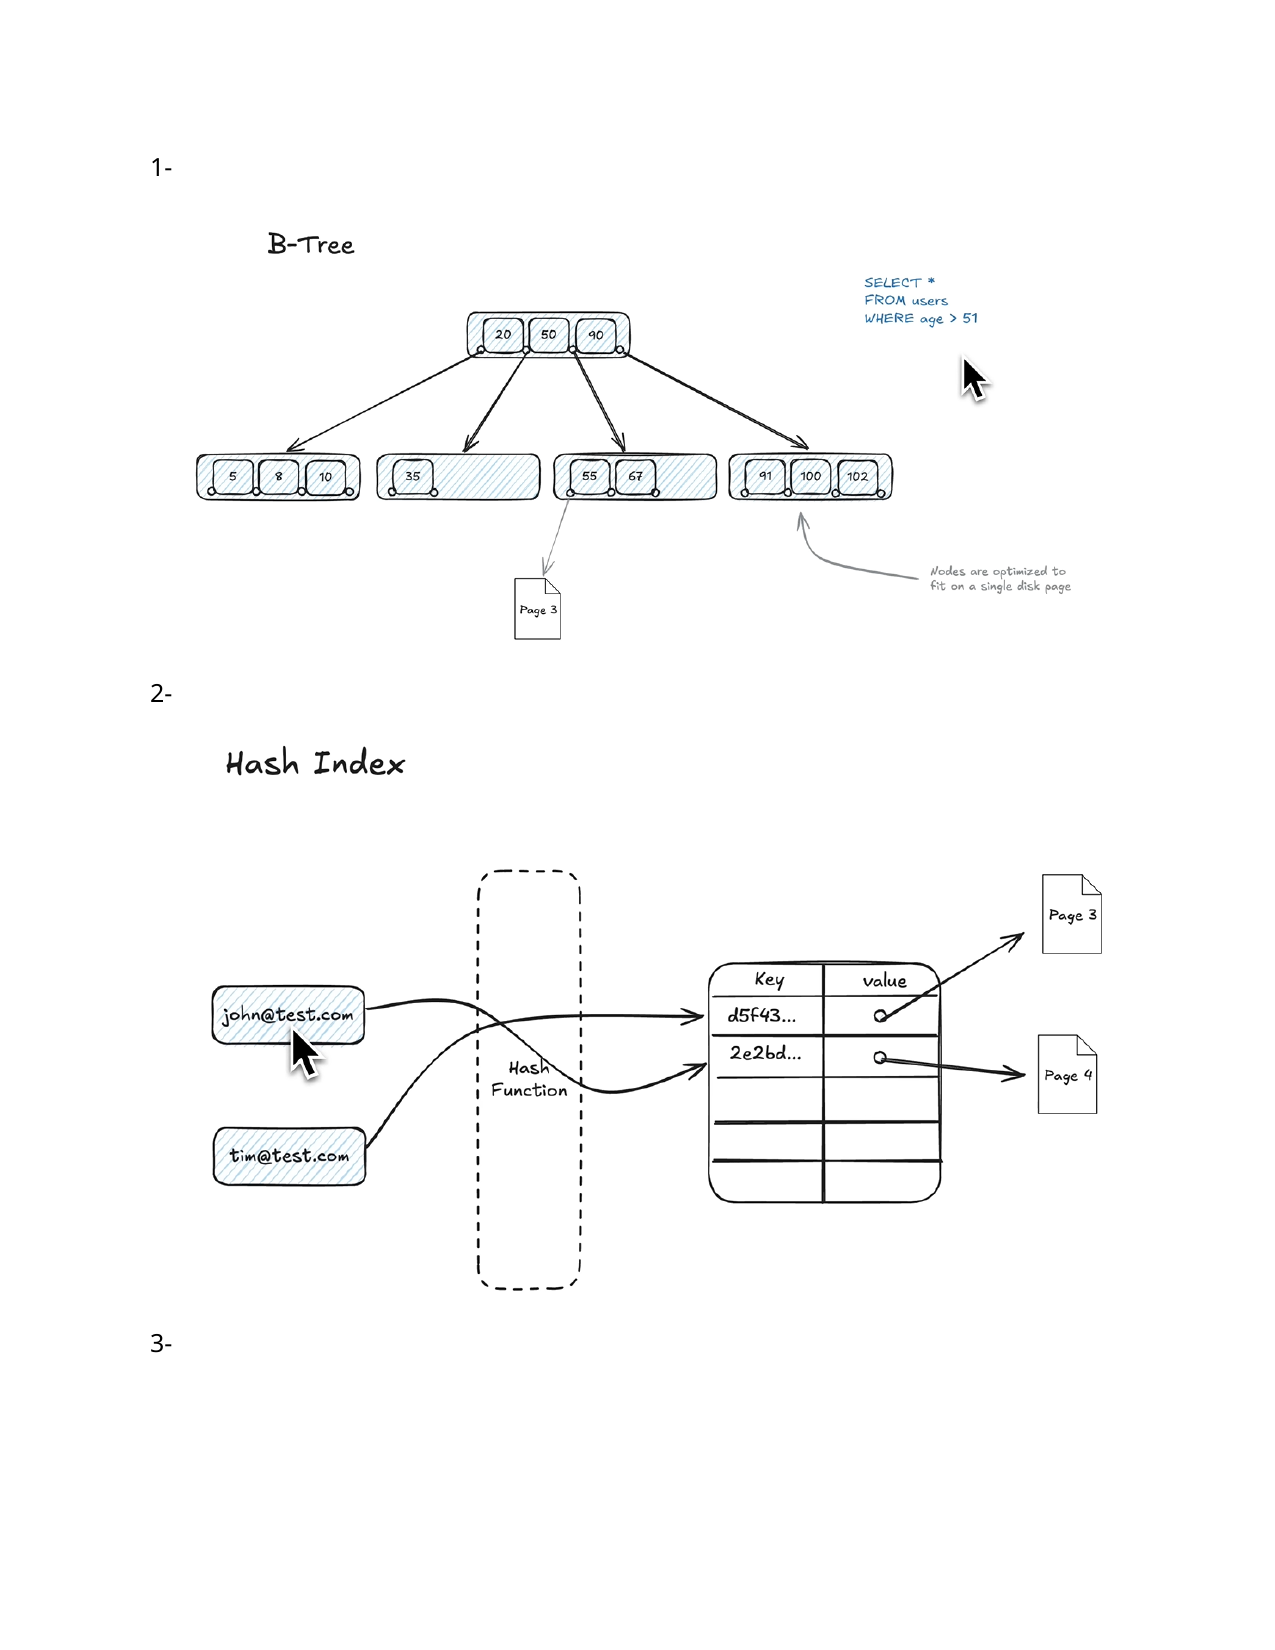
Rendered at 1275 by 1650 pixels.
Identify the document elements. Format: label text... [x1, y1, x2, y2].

text 1- [150, 150, 1125, 184]
text 3- [150, 1326, 1125, 1360]
picture [150, 731, 1125, 1305]
picture [150, 205, 1125, 654]
text 2- [150, 676, 1125, 709]
